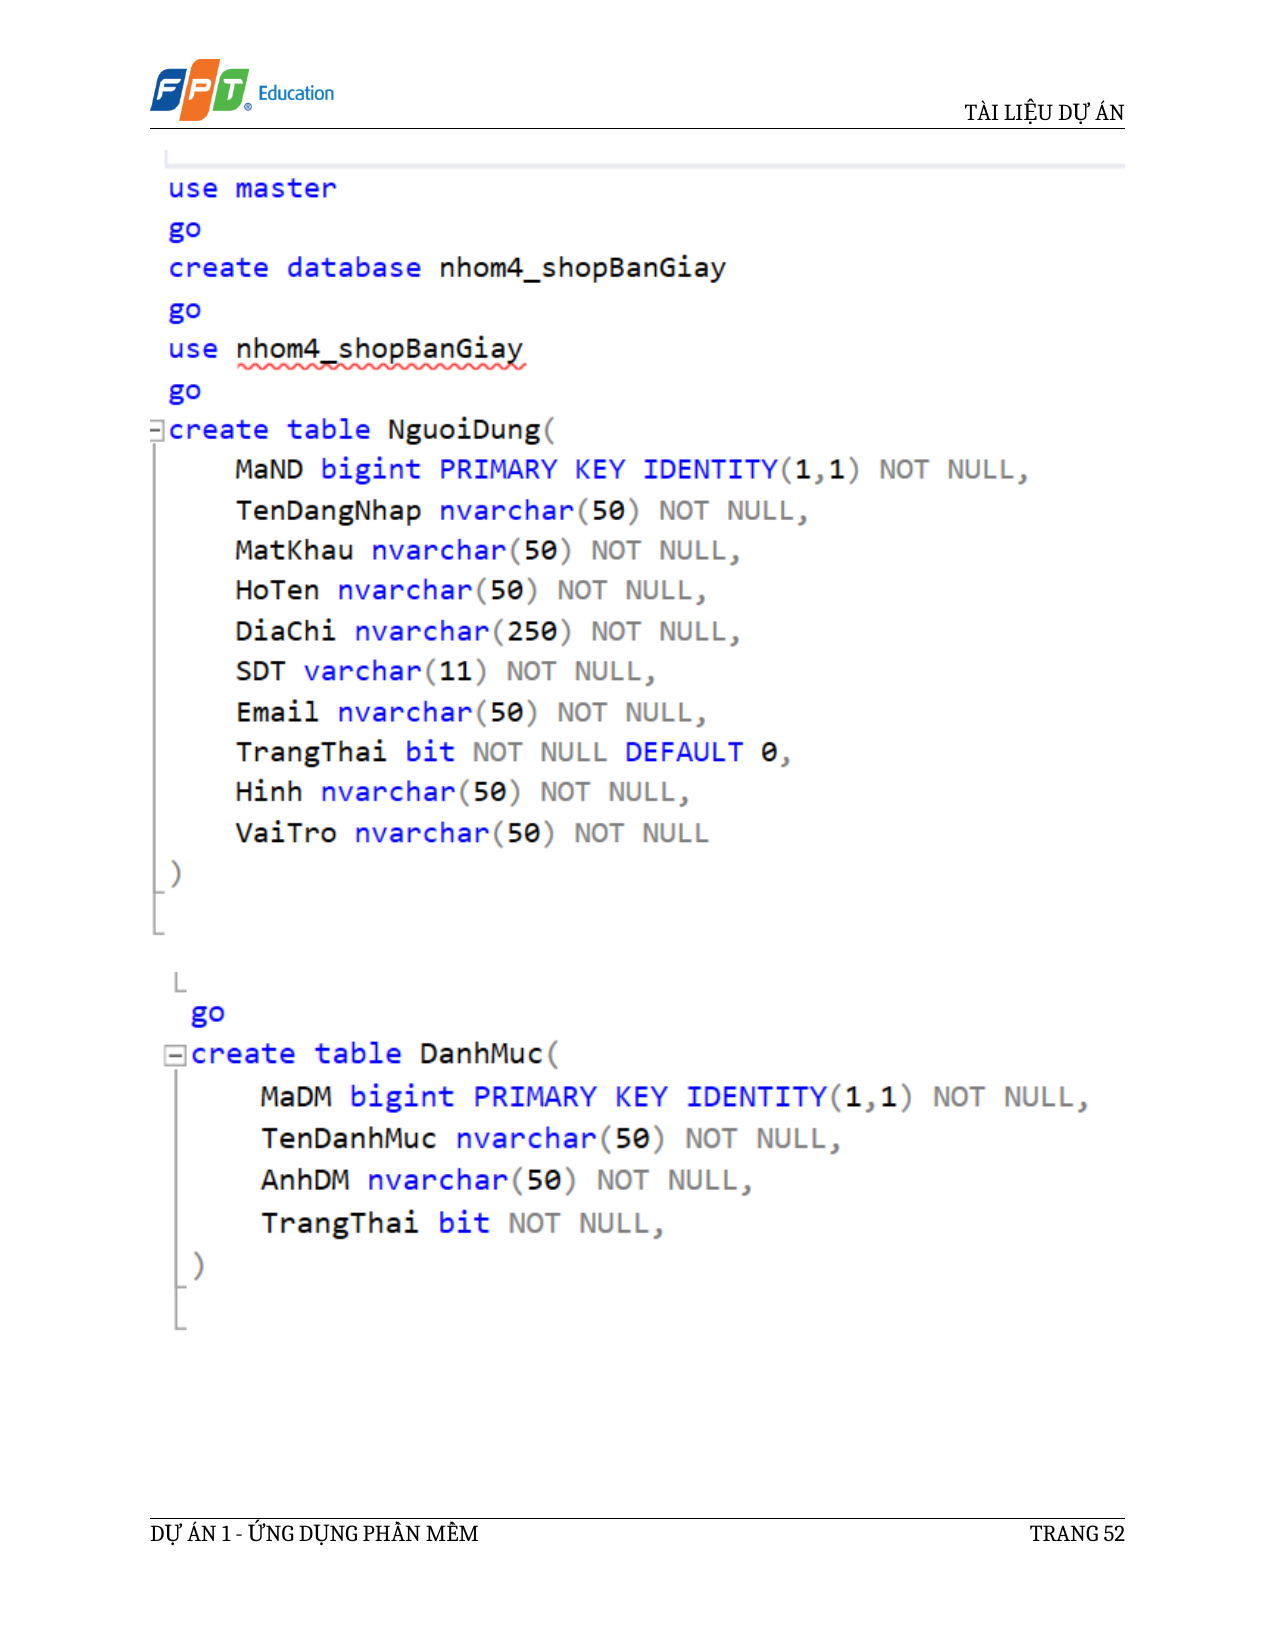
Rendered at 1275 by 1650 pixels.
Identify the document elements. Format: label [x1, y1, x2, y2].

picture [150, 972, 1125, 1338]
picture [150, 150, 1125, 947]
picture [150, 59, 336, 121]
